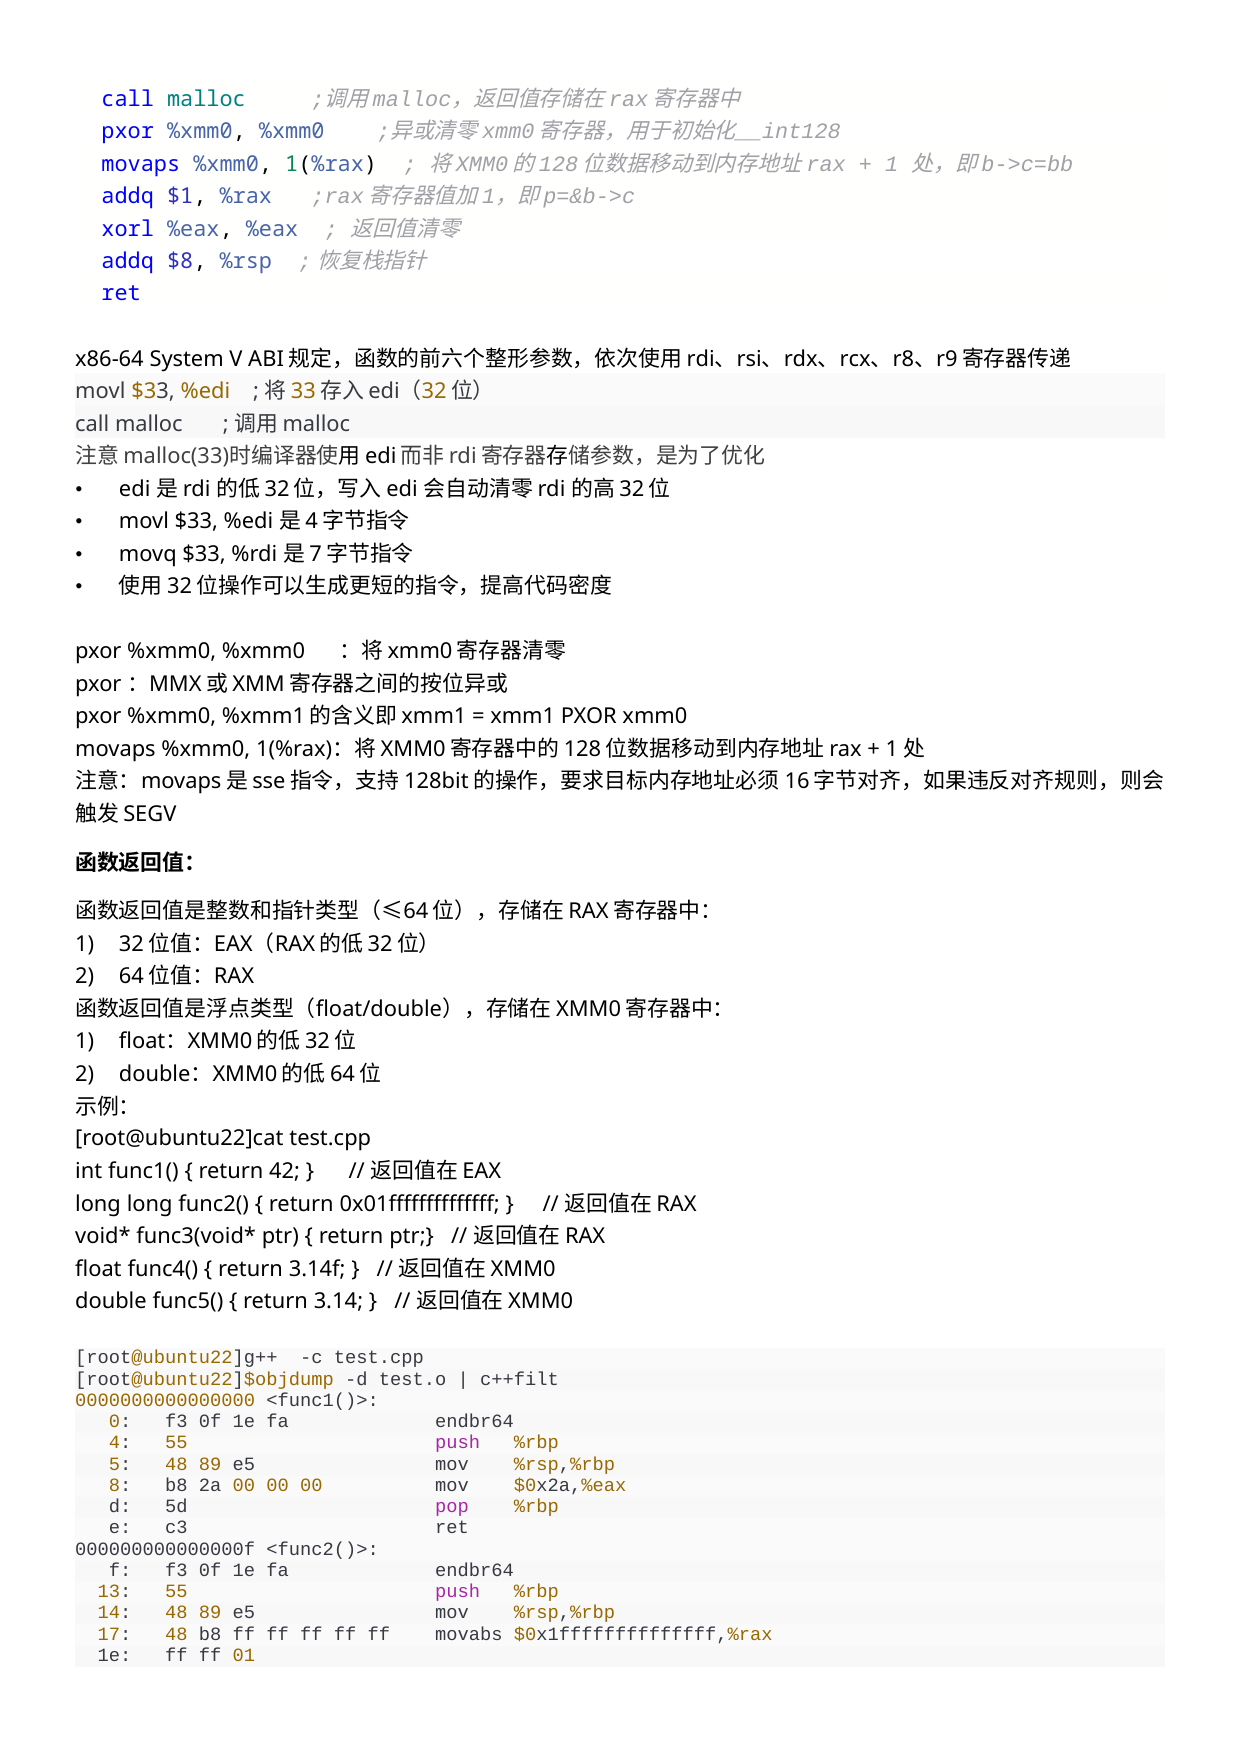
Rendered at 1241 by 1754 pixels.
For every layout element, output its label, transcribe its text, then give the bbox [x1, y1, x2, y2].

text 注意：movaps是sse指令，支持128bit的操作，要求目标内存地址必须16字节对齐，如果违反对齐规则，则会触发SEGV [75, 763, 1165, 828]
text f: f3 0f 1e fa endbr64 [75, 1561, 1165, 1582]
text 13: 55 push %rbp [75, 1582, 1165, 1603]
text pxor %xmm0, %xmm1的含义即xmm1 = xmm1 PXOR xmm0 [75, 698, 1165, 731]
text int func1() { return 42; } // 返回值在EAX [75, 1153, 1165, 1186]
list movq $33, %rdi 是7字节指令 [75, 536, 1165, 568]
text pxor %xmm0, %xmm0 ：将xmm0寄存器清零 [75, 633, 1165, 666]
text call malloc ;调用malloc，返回值存储在rax寄存器中 [75, 81, 1165, 113]
list 64位值：RAX [75, 958, 1165, 991]
text float func4() { return 3.14f; } // 返回值在XMM0 [75, 1251, 1165, 1283]
text addq $8, %rsp ; 恢复栈指针 [75, 243, 1165, 276]
text 函数返回值是整数和指针类型（≤64位），存储在RAX寄存器中： [75, 893, 1165, 926]
text d: 5d pop %rbp [75, 1497, 1165, 1518]
text [root@ubuntu22]g++ -c test.cpp [75, 1348, 1165, 1369]
text movaps %xmm0, 1(%rax)：将XMM0寄存器中的128位数据移动到内存地址 rax + 1 处 [75, 731, 1165, 763]
text 函数返回值是浮点类型（float/double），存储在XMM0寄存器中： [75, 991, 1165, 1023]
text 注意malloc(33)时编译器使用edi而非rdi寄存器存储参数，是为了优化 [75, 438, 1165, 471]
list double：XMM0的低64位 [75, 1056, 1165, 1088]
text long long func2() { return 0x01ffffffffffffff; } // 返回值在RAX [75, 1186, 1165, 1218]
list 使用32位操作可以生成更短的指令，提高代码密度 [75, 568, 1165, 601]
text movl $33, %edi ; 将33存入edi（32位） [75, 373, 1165, 406]
text xorl %eax, %eax ; 返回值清零 [75, 211, 1165, 243]
text e: c3 ret [75, 1518, 1165, 1539]
text [root@ubuntu22]cat test.cpp [75, 1121, 1165, 1153]
list edi 是 rdi 的低32位，写入 edi 会自动清零 rdi 的高32位 [75, 471, 1165, 503]
list 32位值：EAX（RAX的低32位） [75, 926, 1165, 958]
text 8: b8 2a 00 00 00 mov $0x2a,%eax [75, 1476, 1165, 1497]
text pxor %xmm0, %xmm0 ;异或清零xmm0寄存器，用于初始化__int128 [75, 113, 1165, 146]
text 0000000000000000 <func1()>: [75, 1391, 1165, 1412]
text movaps %xmm0, 1(%rax) ; 将XMM0的128位数据移动到内存地址 rax + 1 处，即b->c=bb [75, 146, 1165, 178]
text 14: 48 89 e5 mov %rsp,%rbp [75, 1603, 1165, 1624]
text 4: 55 push %rbp [75, 1433, 1165, 1454]
text double func5() { return 3.14; } // 返回值在XMM0 [75, 1283, 1165, 1316]
text ret [75, 276, 1165, 308]
list movl $33, %edi 是4字节指令 [75, 503, 1165, 536]
text 1e: ff ff 01 [75, 1646, 1165, 1667]
text addq $1, %rax ;rax寄存器值加1，即p=&b->c [75, 178, 1165, 211]
text void* func3(void* ptr) { return ptr;} // 返回值在RAX [75, 1218, 1165, 1251]
text 17: 48 b8 ff ff ff ff ff movabs $0x1ffffffffffffff,%rax [75, 1624, 1165, 1646]
text 函数返回值： [75, 844, 1165, 877]
text pxor ：MMX或XMM寄存器之间的按位异或 [75, 666, 1165, 698]
text call malloc ; 调用malloc [75, 406, 1165, 438]
text [root@ubuntu22]$objdump -d test.o | c++filt [75, 1369, 1165, 1391]
list float：XMM0的低32位 [75, 1023, 1165, 1056]
text 000000000000000f <func2()>: [75, 1539, 1165, 1561]
text 5: 48 89 e5 mov %rsp,%rbp [75, 1454, 1165, 1476]
text 0: f3 0f 1e fa endbr64 [75, 1412, 1165, 1433]
text x86-64 System V ABI规定，函数的前六个整形参数，依次使用rdi、rsi、rdx、rcx、r8、r9寄存器传递 [75, 341, 1165, 373]
text 示例： [75, 1088, 1165, 1121]
